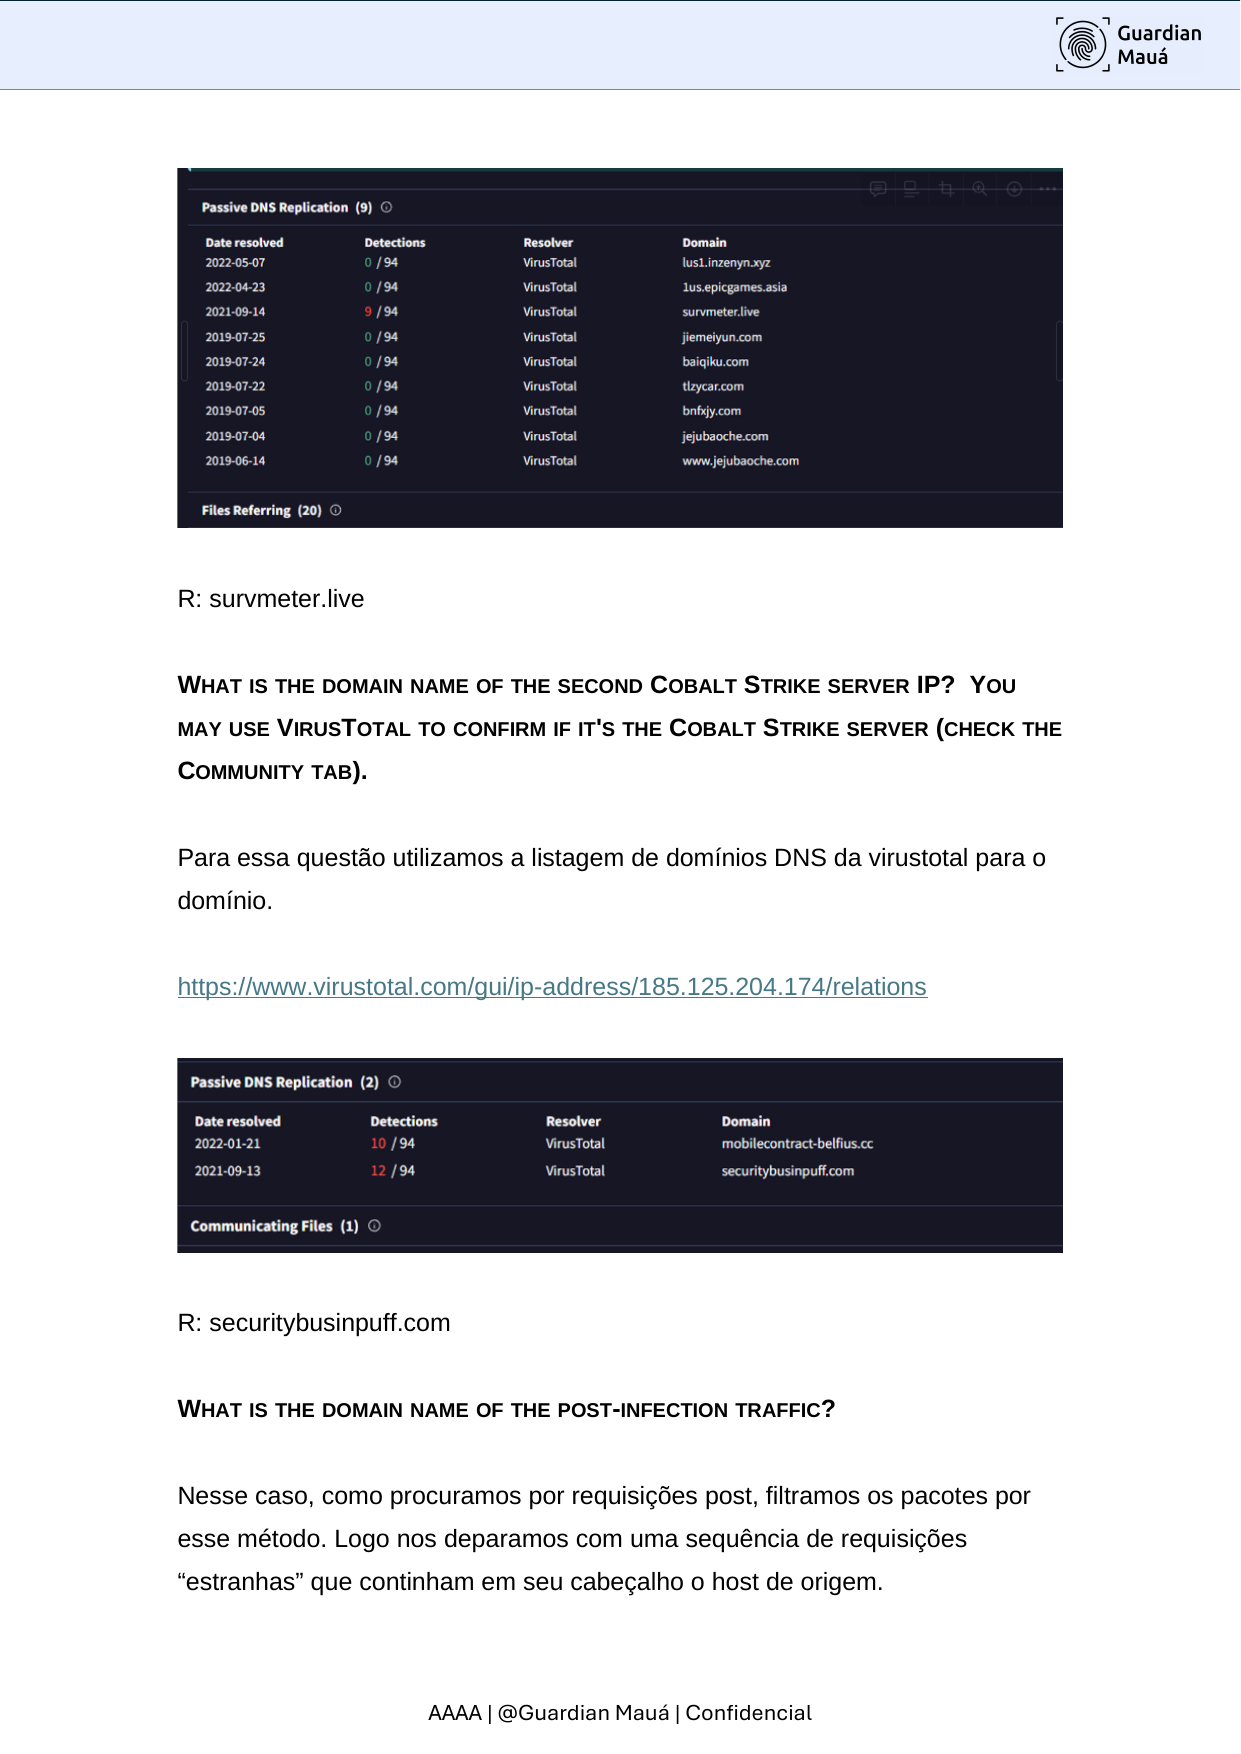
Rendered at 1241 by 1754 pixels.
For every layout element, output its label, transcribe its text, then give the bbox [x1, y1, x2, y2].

picture [177, 1058, 1063, 1253]
picture [177, 168, 1063, 528]
text R: survmeter.live [177, 584, 1063, 612]
text Para essa questão utilizamos a listagem de domínios DNS da virustotal para o domínio. [177, 842, 1063, 914]
text https://www.virustotal.com/gui/ip-address/185.125.204.174/relations [177, 972, 1063, 1001]
text What is the domain name of the post-infection traffic? [177, 1394, 1063, 1423]
text What is the domain name of the second Cobalt Strike server IP? You may use VirusTotal to confirm if it's the Cobalt Strike server (check the Community tab). [177, 670, 1063, 785]
text Nesse caso, como procuramos por requisições post, filtramos os pacotes por esse método. Logo nos deparamos com uma sequência de requisições “estranhas” que continham em seu cabeçalho o host de origem. [177, 1481, 1063, 1596]
picture [0, 2, 1241, 90]
text R: securitybusinpuff.com [177, 1308, 1063, 1337]
